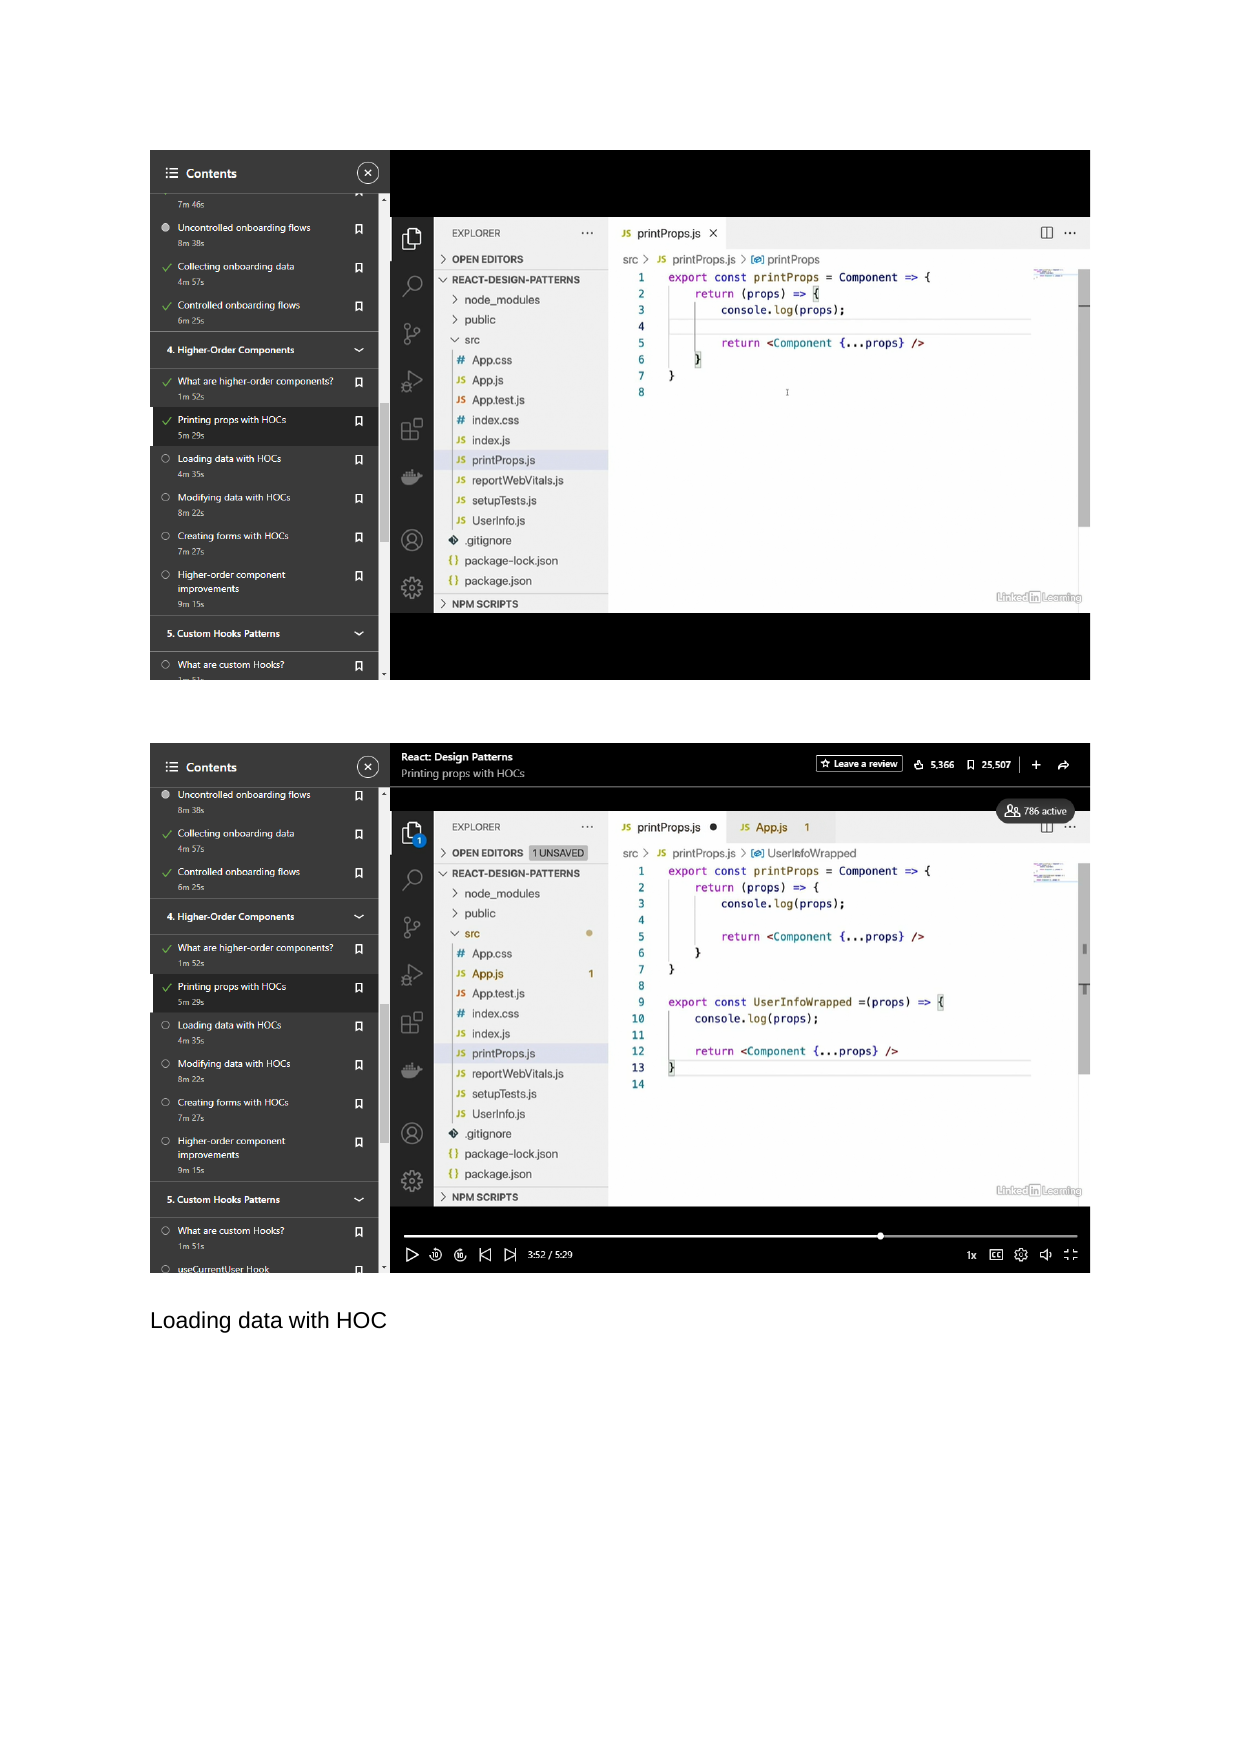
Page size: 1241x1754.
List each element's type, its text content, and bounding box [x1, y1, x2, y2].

text Loading data with HOC [150, 1307, 1090, 1333]
picture [150, 150, 1091, 680]
picture [150, 743, 1091, 1273]
